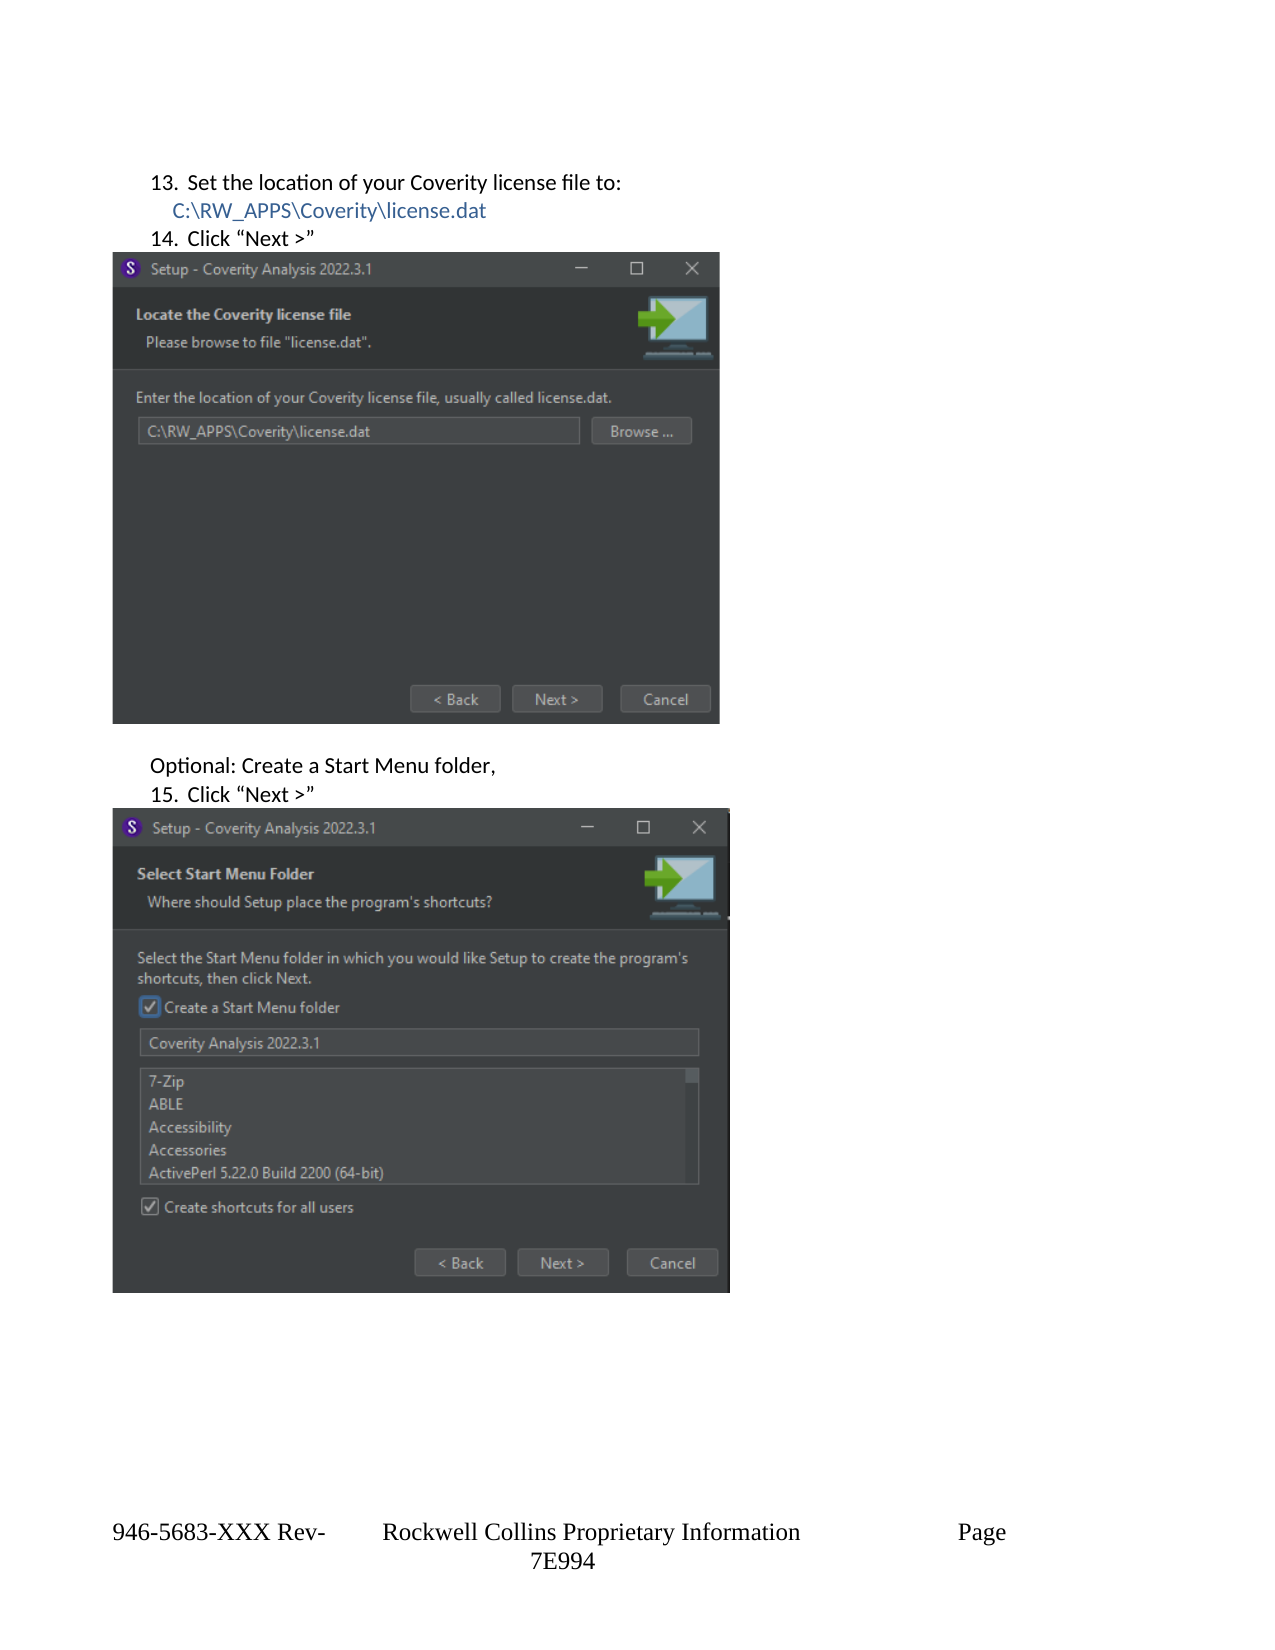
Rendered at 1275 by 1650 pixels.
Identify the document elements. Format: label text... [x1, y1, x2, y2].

text Optional: Create a Start Menu folder, [112, 752, 1162, 780]
picture [112, 808, 730, 1293]
list Set the location of your Coverity license file to: [150, 168, 1162, 197]
list Click “Next >” [150, 780, 1162, 808]
text C:\RW_APPS\Coverity\license.dat [112, 197, 1162, 224]
picture [112, 252, 720, 724]
list Click “Next >” [150, 224, 1162, 253]
